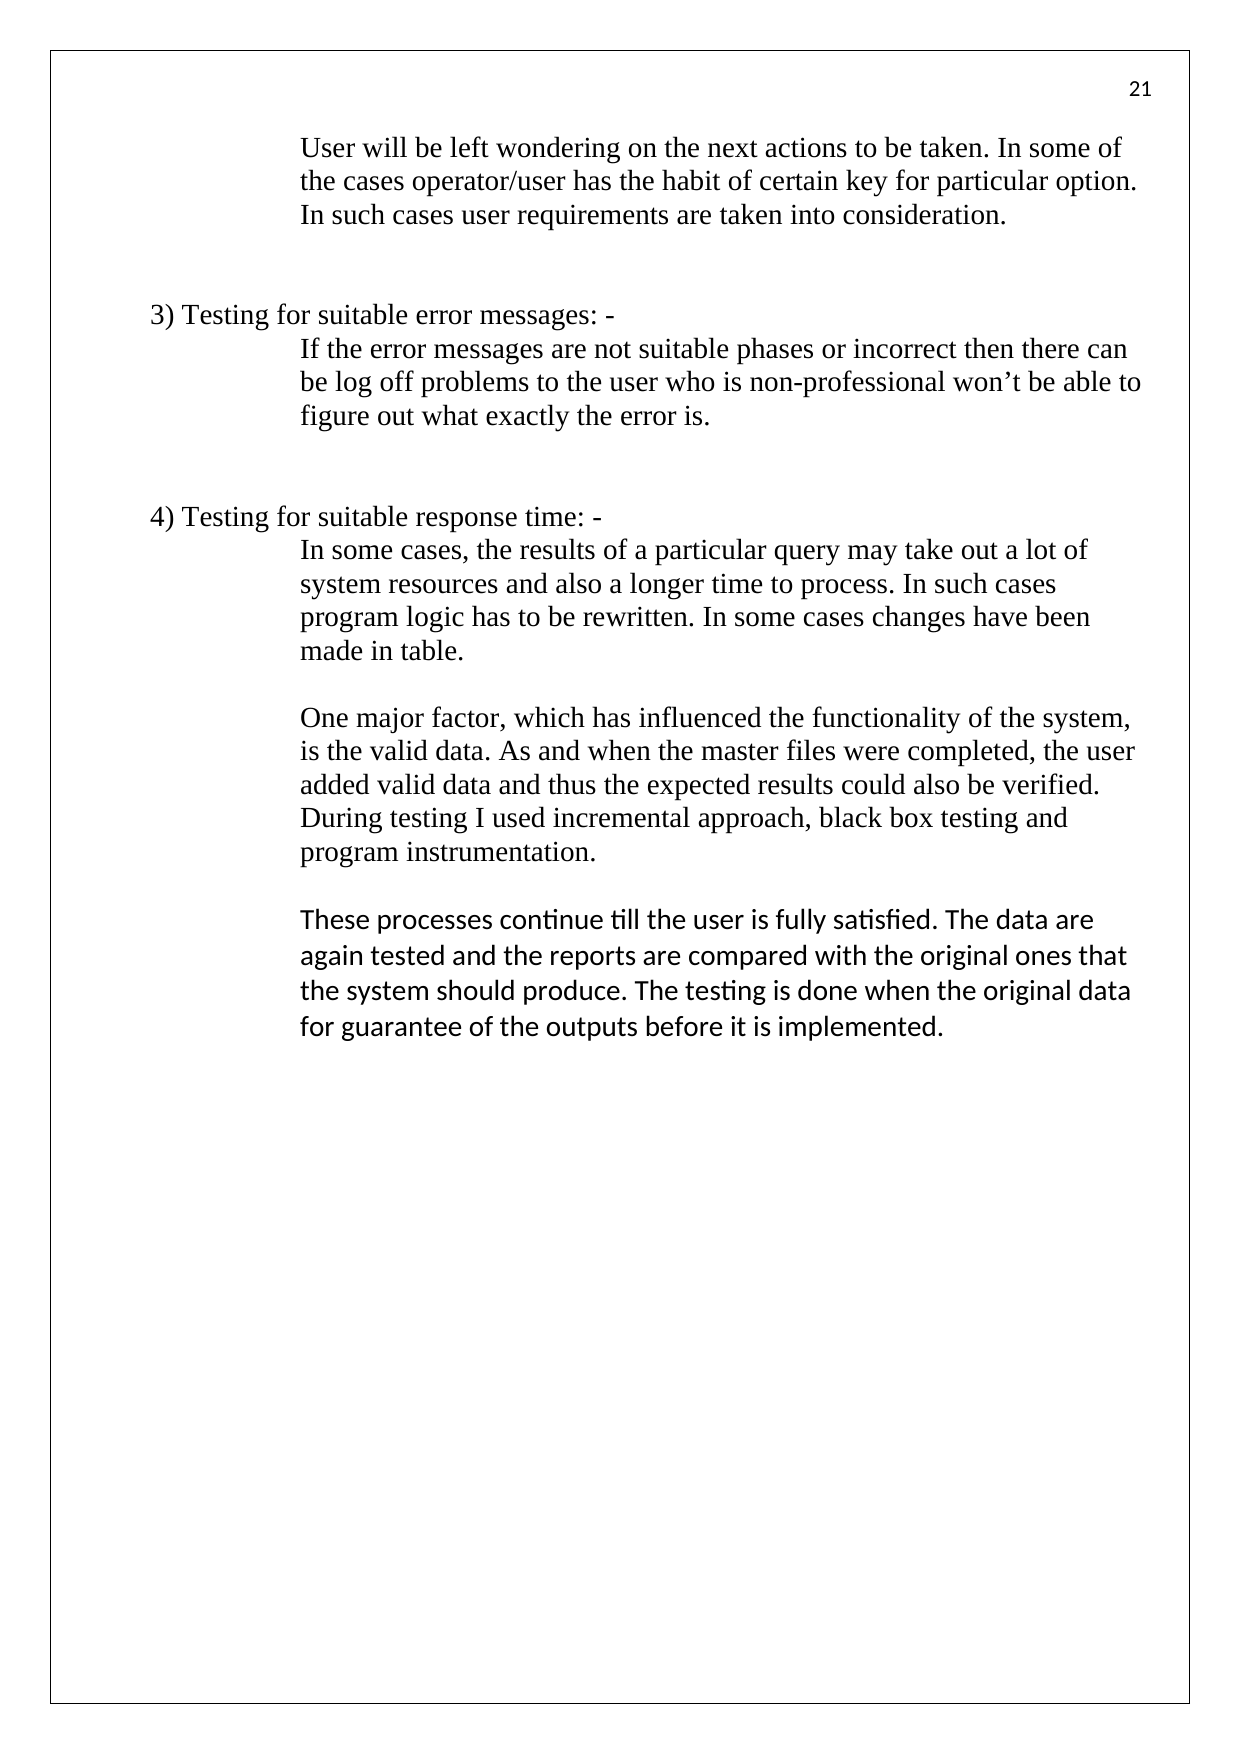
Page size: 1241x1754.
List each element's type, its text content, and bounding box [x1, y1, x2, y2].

text User will be left wondering on the next actions to be taken. In some of the cases operator/user has the habit of certain key for particular option. In such cases user requirements are taken into consideration. [300, 130, 1152, 230]
text In some cases, the results of a particular query may take out a lot of system resources and also a longer time to process. In such cases program logic has to be rewritten. In some cases changes have been made in table. [300, 532, 1152, 666]
text One major factor, which has influenced the functionality of the system, is the valid data. As and when the master files were completed, the user added valid data and thus the expected results could also be verified. During testing I used incremental approach, black box testing and program instrumentation. [300, 700, 1152, 868]
text If the error messages are not suitable phases or incorrect then there can be log off problems to the user who is non-professional won’t be able to figure out what exactly the error is. [300, 331, 1152, 432]
text 4) Testing for suitable response time: - [150, 499, 1152, 532]
text These processes continue till the user is fully satisfied. The data are again tested and the reports are compared with the original ones that the system should produce. The testing is done when the original data for guarantee of the outputs before it is implemented. [300, 901, 1152, 1044]
text 3) Testing for suitable error messages: - [150, 297, 1152, 331]
